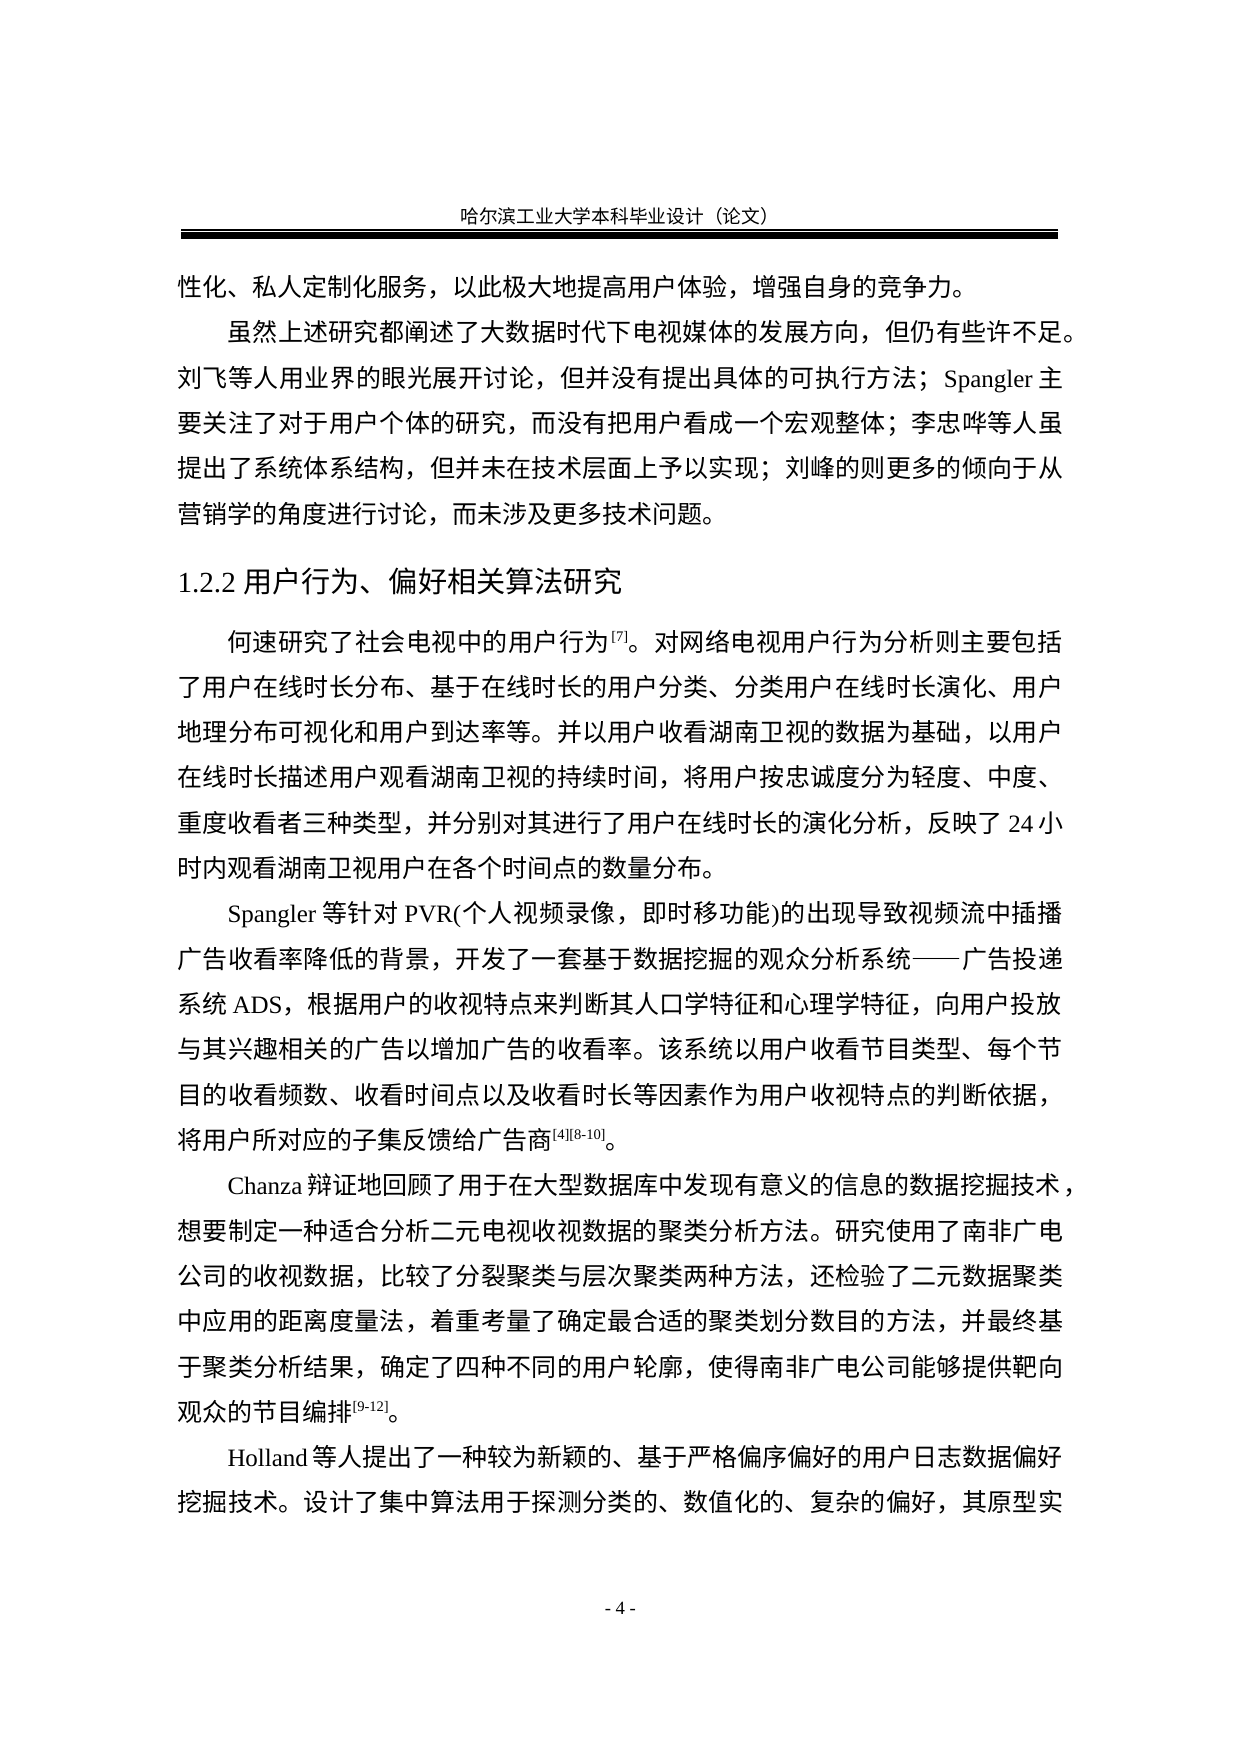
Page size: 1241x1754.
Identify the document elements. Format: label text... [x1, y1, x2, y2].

text Chanza辩证地回顾了用于在大型数据库中发现有意义的信息的数据挖掘技术，想要制定一种适合分析二元电视收视数据的聚类分析方法。研究使用了南非广电公司的收视数据，比较了分裂聚类与层次聚类两种方法，还检验了二元数据聚类中应用的距离度量法，着重考量了确定最合适的聚类划分数目的方法，并最终基于聚类分析结果，确定了四种不同的用户轮廓，使得南非广电公司能够提供靶向观众的节目编排[9-12]。 [177, 1166, 1063, 1428]
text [177, 268, 1063, 304]
text 1.2.2 用户行为、偏好相关算法研究 [177, 561, 1063, 601]
text 何速研究了社会电视中的用户行为[7]。对网络电视用户行为分析则主要包括了用户在线时长分布、基于在线时长的用户分类、分类用户在线时长演化、用户地理分布可视化和用户到达率等。并以用户收看湖南卫视的数据为基础，以用户在线时长描述用户观看湖南卫视的持续时间，将用户按忠诚度分为轻度、中度、重度收看者三种类型，并分别对其进行了用户在线时长的演化分析，反映了24小时内观看湖南卫视用户在各个时间点的数量分布。 [177, 622, 1063, 885]
text Spangler等针对PVR(个人视频录像，即时移功能)的出现导致视频流中插播广告收看率降低的背景，开发了一套基于数据挖掘的观众分析系统——广告投递系统ADS，根据用户的收视特点来判断其人口学特征和心理学特征，向用户投放与其兴趣相关的广告以增加广告的收看率。该系统以用户收看节目类型、每个节目的收看频数、收看时间点以及收看时长等因素作为用户收视特点的判断依据，将用户所对应的子集反馈给广告商[4][8-10]。 [177, 894, 1063, 1157]
text 虽然上述研究都阐述了大数据时代下电视媒体的发展方向，但仍有些许不足。刘飞等人用业界的眼光展开讨论，但并没有提出具体的可执行方法；Spangler主要关注了对于用户个体的研究，而没有把用户看成一个宏观整体；李忠哗等人虽提出了系统体系结构，但并未在技术层面上予以实现；刘峰的则更多的倾向于从营销学的角度进行讨论，而未涉及更多技术问题。 [177, 313, 1063, 530]
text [177, 1438, 1063, 1519]
